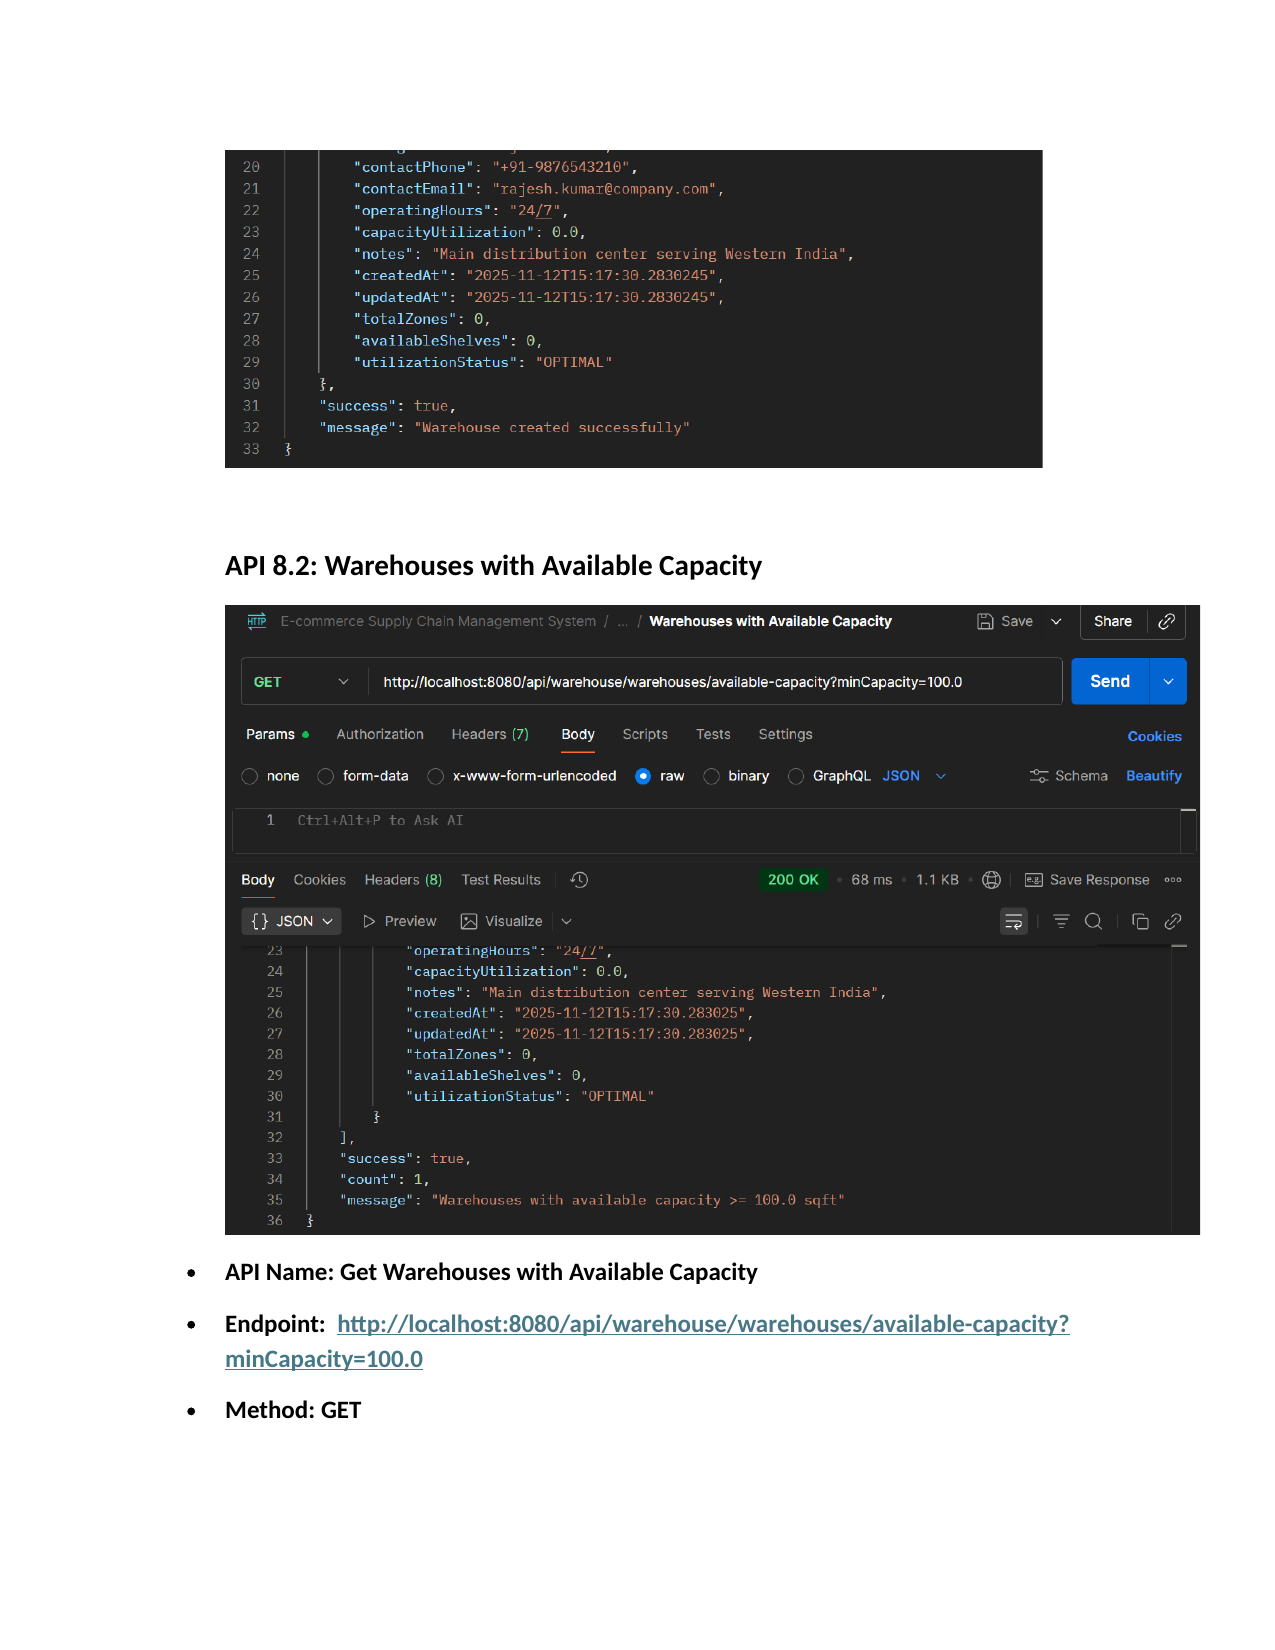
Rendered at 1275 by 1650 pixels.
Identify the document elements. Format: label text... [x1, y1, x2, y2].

list Endpoint: http://localhost:8080/api/warehouse/warehouses/available-capacity?minCapacity=100.0 [187, 1308, 1125, 1373]
list API Name: Get Warehouses with Available Capacity [187, 1256, 1125, 1287]
text API 8.2: Warehouses with Available Capacity [225, 547, 1125, 583]
picture [225, 150, 1043, 468]
list Method: GET [187, 1394, 1125, 1425]
picture [225, 605, 1200, 1235]
